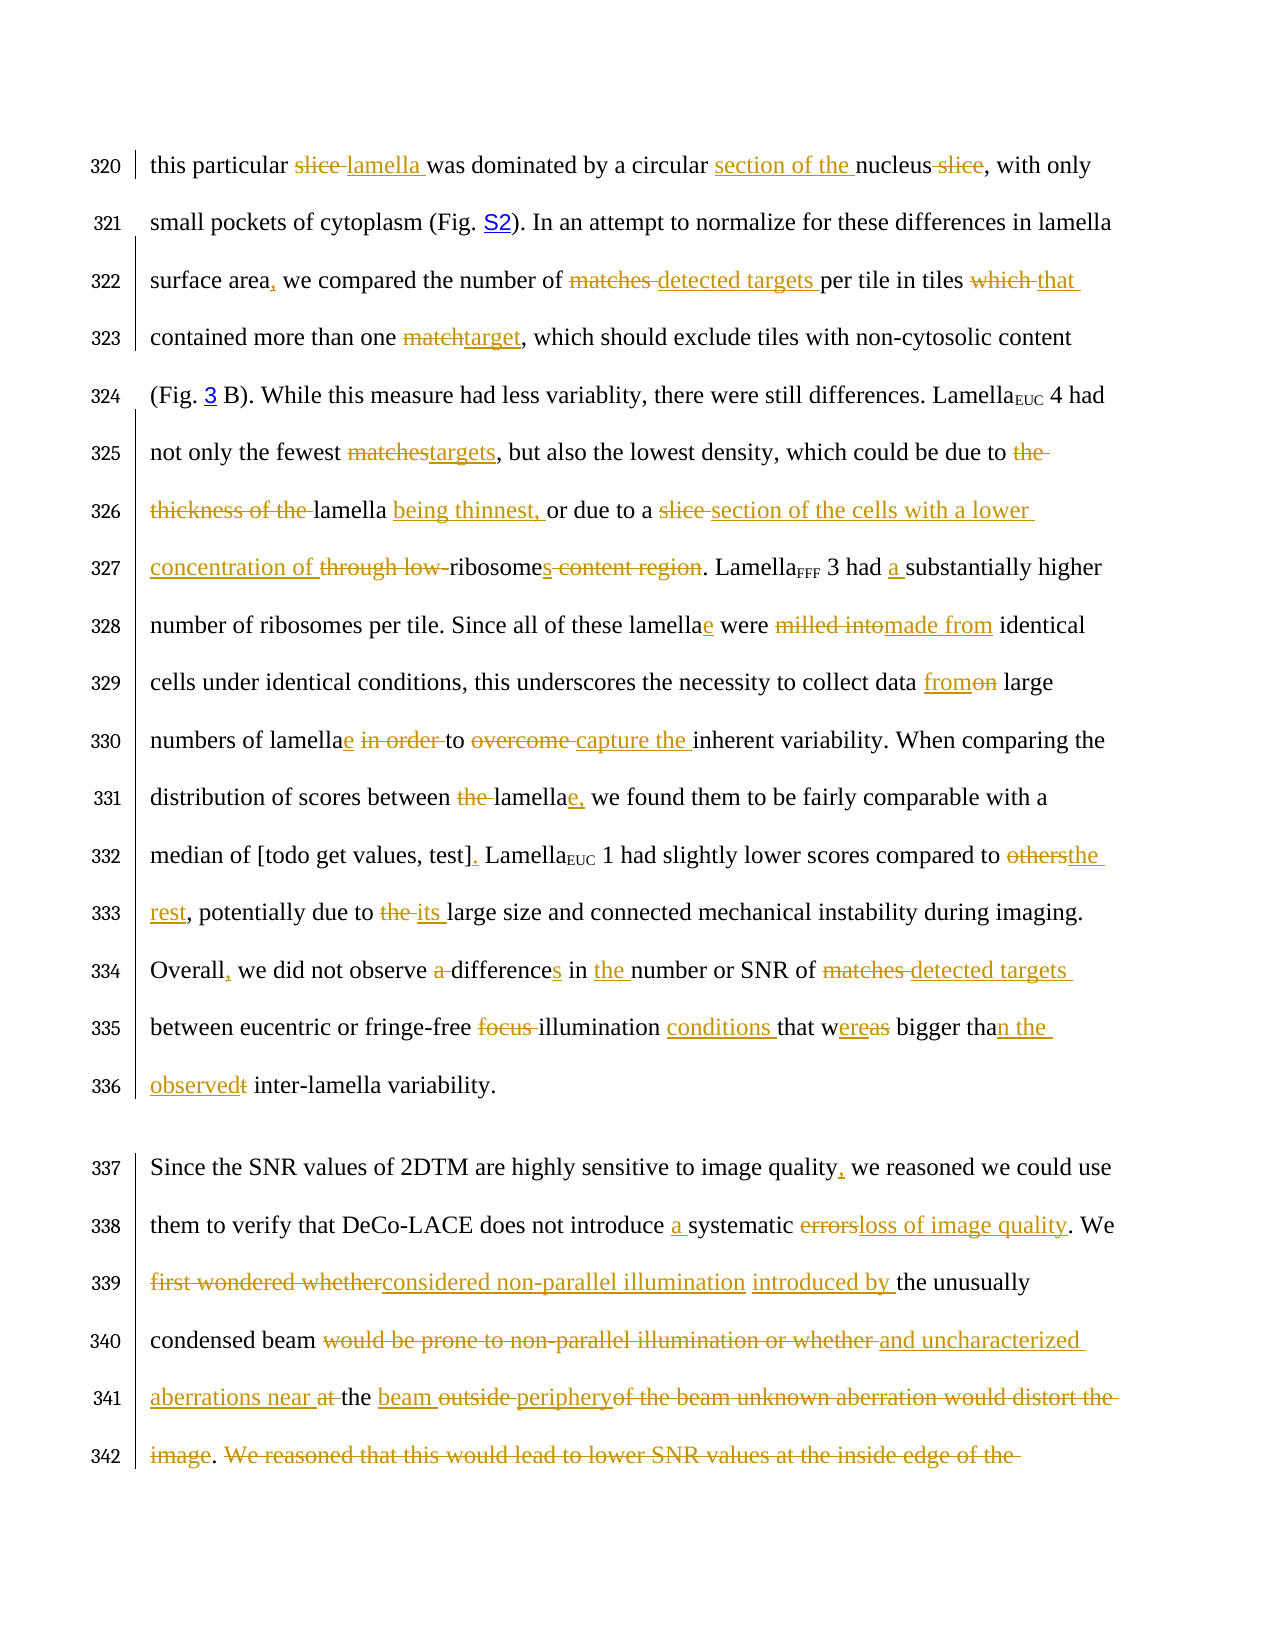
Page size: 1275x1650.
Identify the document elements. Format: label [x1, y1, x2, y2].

text [150, 1152, 1125, 1469]
text [150, 150, 1125, 1099]
